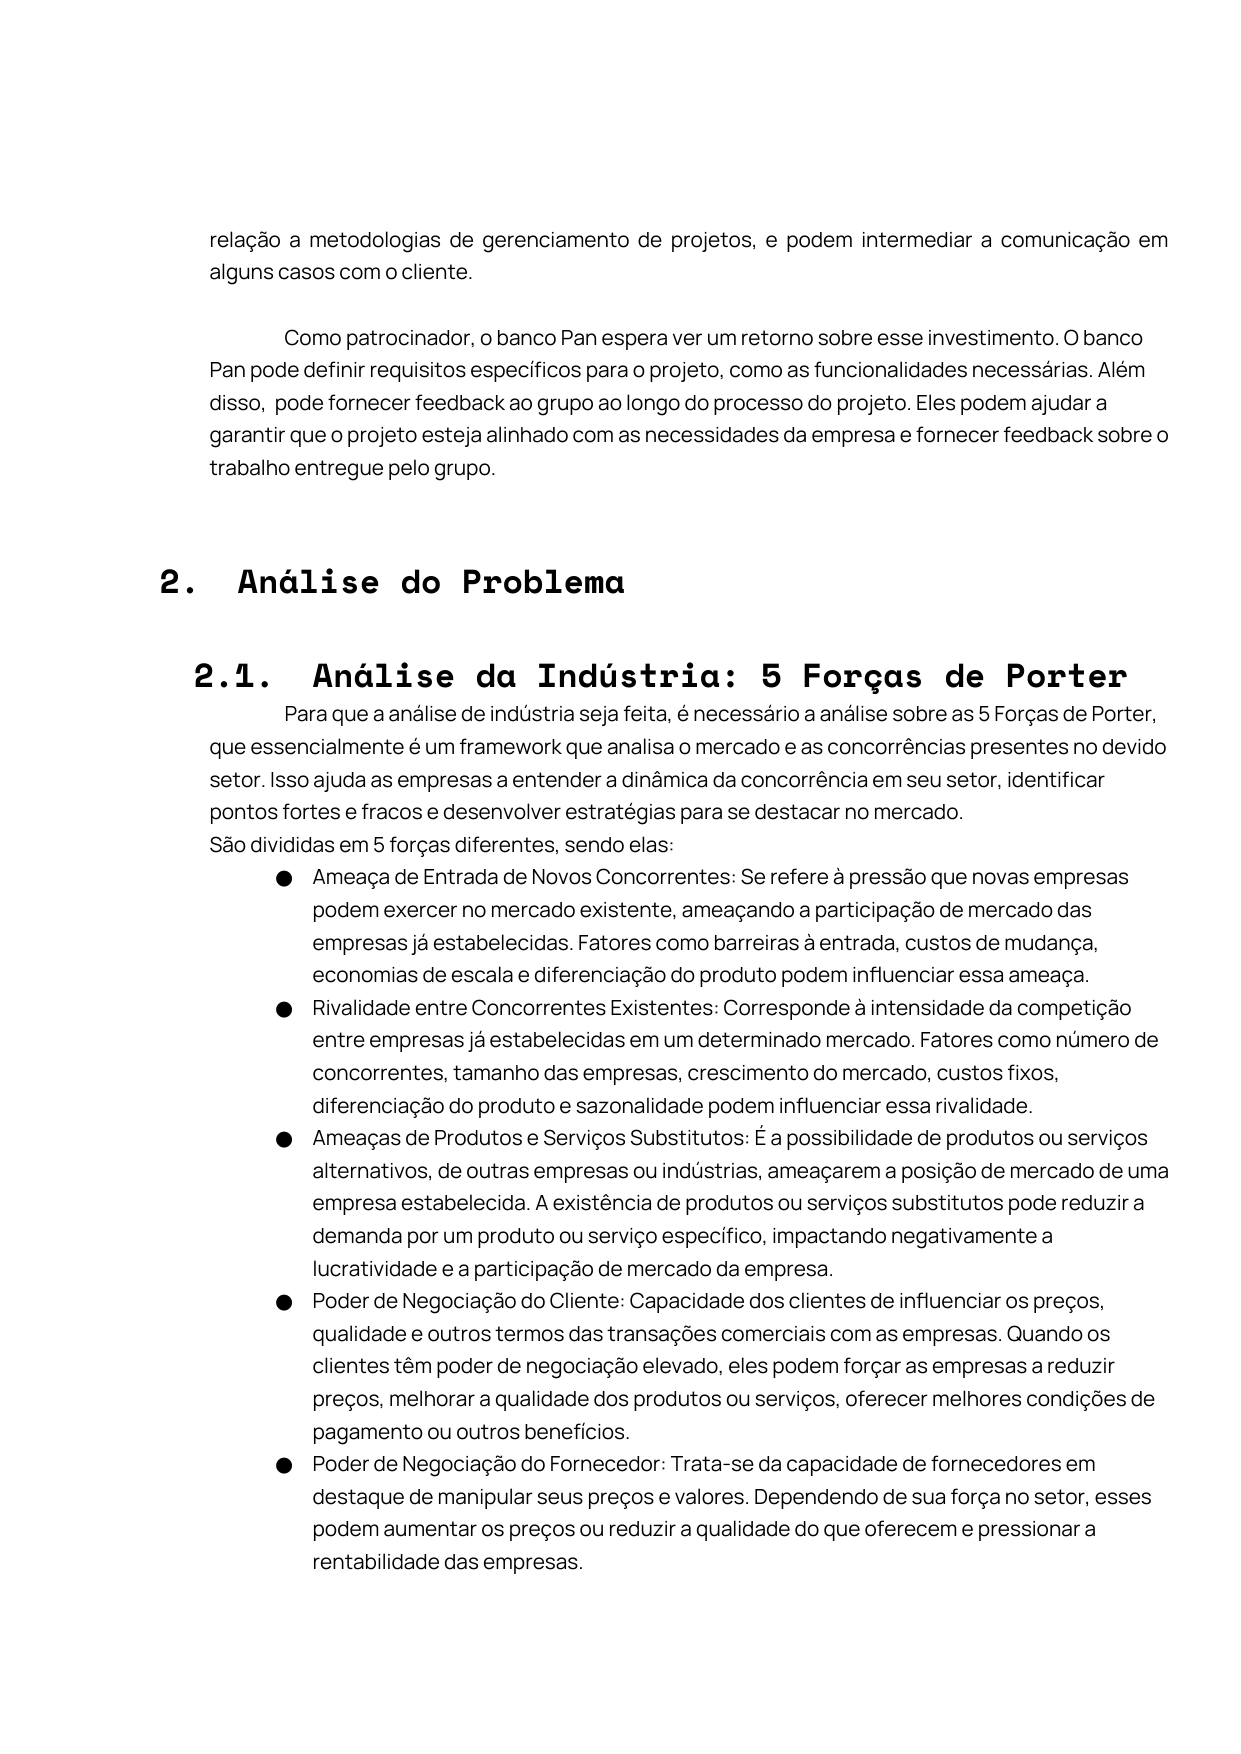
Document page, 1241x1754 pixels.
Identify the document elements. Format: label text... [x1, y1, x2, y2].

subtitle Análise da Indústria: 5 Forças de Porter [275, 650, 1170, 699]
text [209, 225, 1170, 286]
text Como patrocinador, o banco Pan espera ver um retorno sobre esse investimento. O banco Pan pode definir requisitos específicos para o projeto, como as funcionalidades necessárias. Além disso, pode fornecer feedback ao grupo ao longo do processo do projeto. Eles podem ajudar a garantir que o projeto esteja alinhado com as necessidades da empresa e fornecer feedback sobre o trabalho entregue pelo grupo. [209, 323, 1170, 482]
text Para que a análise de indústria seja feita, é necessário a análise sobre as 5 Forças de Porter, que essencialmente é um framework que analisa o mercado e as concorrências presentes no devido setor. Isso ajuda as empresas a entender a dinâmica da concorrência em seu setor, identificar pontos fortes e fracos e desenvolver estratégias para se destacar no mercado. [209, 699, 1170, 826]
list Poder de Negociação do Cliente: Capacidade dos clientes de influenciar os preços, qualidade e outros termos das transações comerciais com as empresas. Quando os clientes têm poder de negociação elevado, eles podem forçar as empresas a reduzir preços, melhorar a qualidade dos produtos ou serviços, oferecer melhores condições de pagamento ou outros benefícios. [275, 1286, 1170, 1445]
text São divididas em 5 forças diferentes, sendo elas: [209, 830, 1170, 858]
subtitle Análise do Problema [200, 556, 1170, 605]
list Ameaça de Entrada de Novos Concorrentes: Se refere à pressão que novas empresas podem exercer no mercado existente, ameaçando a participação de mercado das empresas já estabelecidas. Fatores como barreiras à entrada, custos de mudança, economias de escala e diferenciação do produto podem influenciar essa ameaça. [275, 863, 1170, 989]
list Ameaças de Produtos e Serviços Substitutos: É a possibilidade de produtos ou serviços alternativos, de outras empresas ou indústrias, ameaçarem a posição de mercado de uma empresa estabelecida. A existência de produtos ou serviços substitutos pode reduzir a demanda por um produto ou serviço específico, impactando negativamente a lucratividade e a participação de mercado da empresa. [275, 1123, 1170, 1282]
list Rivalidade entre Concorrentes Existentes: Corresponde à intensidade da competição entre empresas já estabelecidas em um determinado mercado. Fatores como número de concorrentes, tamanho das empresas, crescimento do mercado, custos fixos, diferenciação do produto e sazonalidade podem influenciar essa rivalidade. [275, 993, 1170, 1119]
list Poder de Negociação do Fornecedor: Trata-se da capacidade de fornecedores em destaque de manipular seus preços e valores. Dependendo de sua força no setor, esses podem aumentar os preços ou reduzir a qualidade do que oferecem e pressionar a rentabilidade das empresas. [275, 1449, 1170, 1576]
